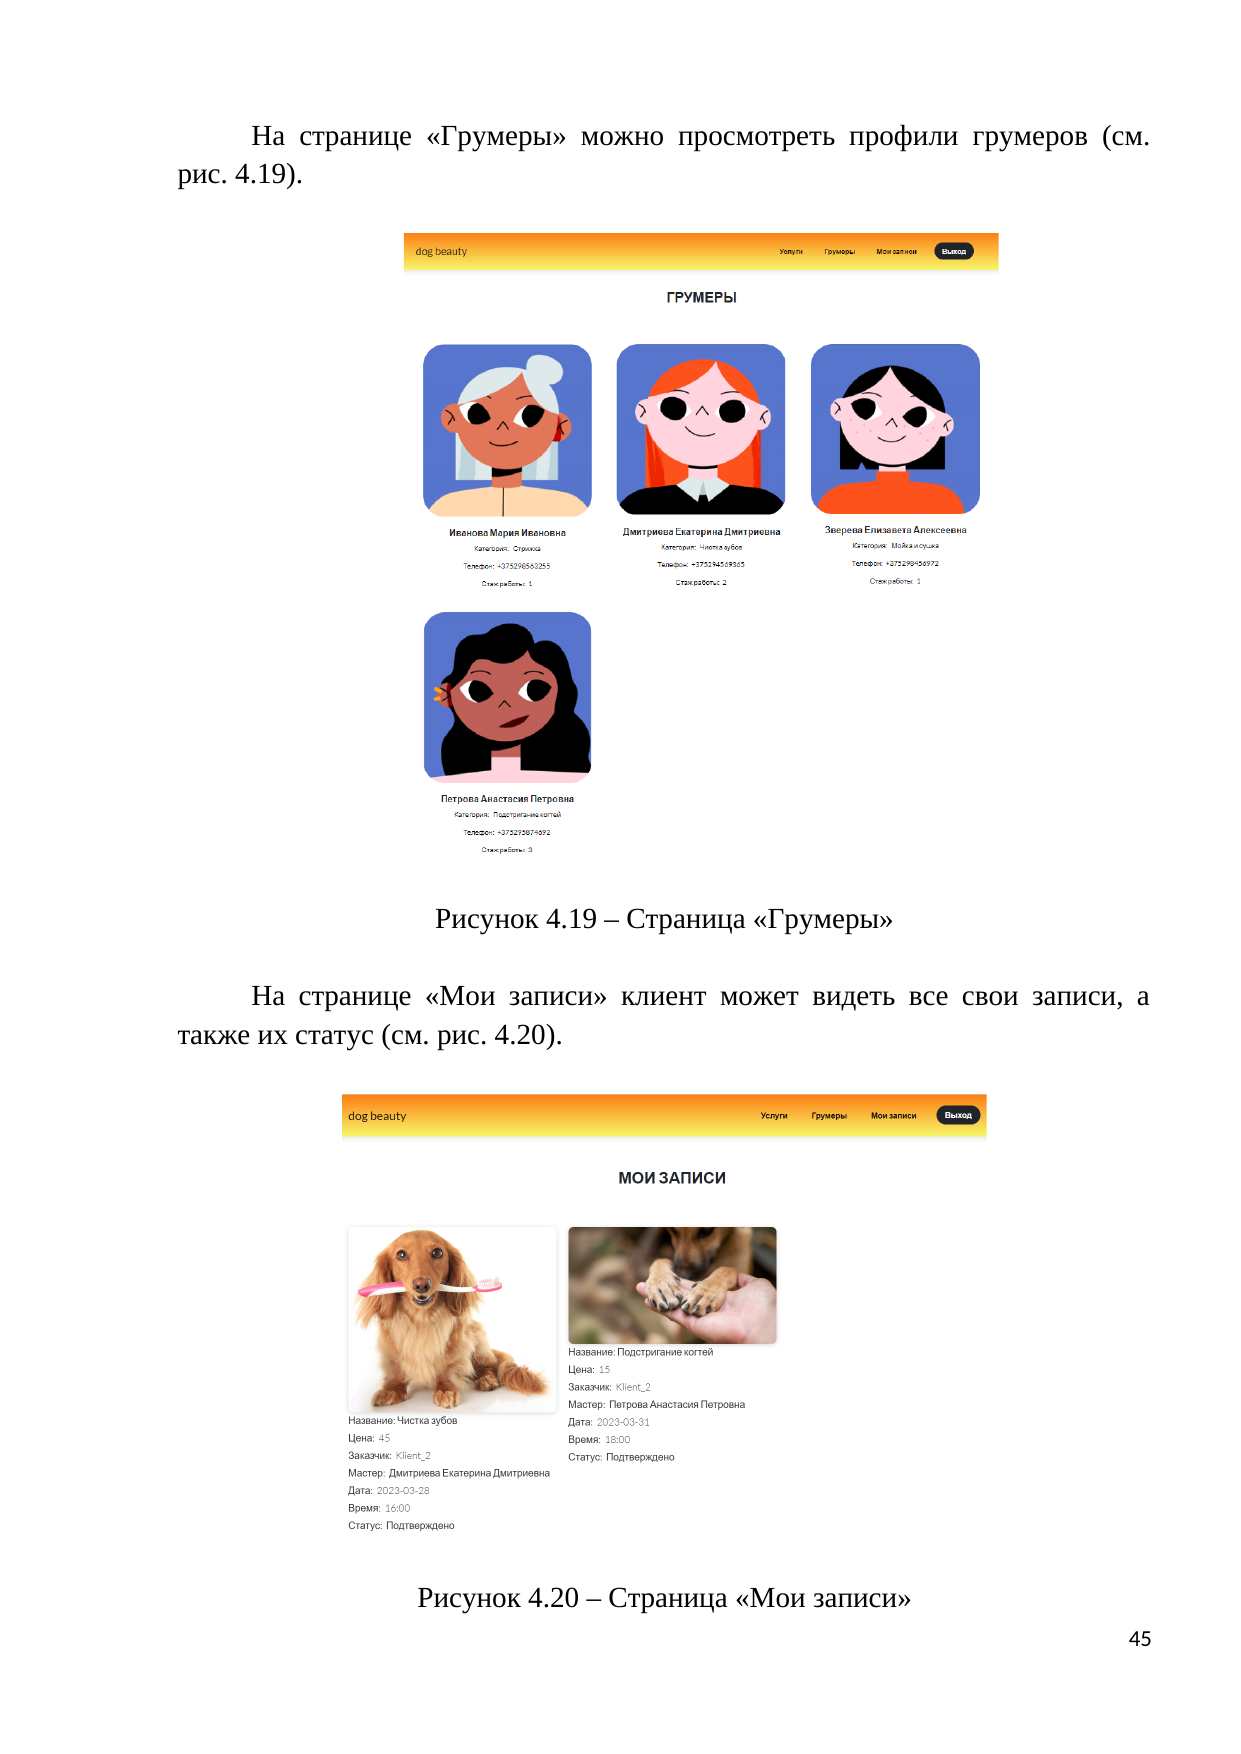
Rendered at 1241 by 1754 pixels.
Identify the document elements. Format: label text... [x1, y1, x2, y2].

text На странице «Грумеры» можно просмотреть профили грумеров (см. рис. 4.19). [177, 118, 1152, 190]
text На странице «Мои записи» клиент может видеть все свои записи, а также их статус (см. рис. 4.20). [177, 978, 1152, 1051]
text Рисунок 4.20 – Страница «Мои записи» [177, 1580, 1152, 1613]
picture [342, 1094, 987, 1537]
text Рисунок 4.19 – Страница «Грумеры» [177, 901, 1152, 935]
picture [403, 233, 999, 859]
